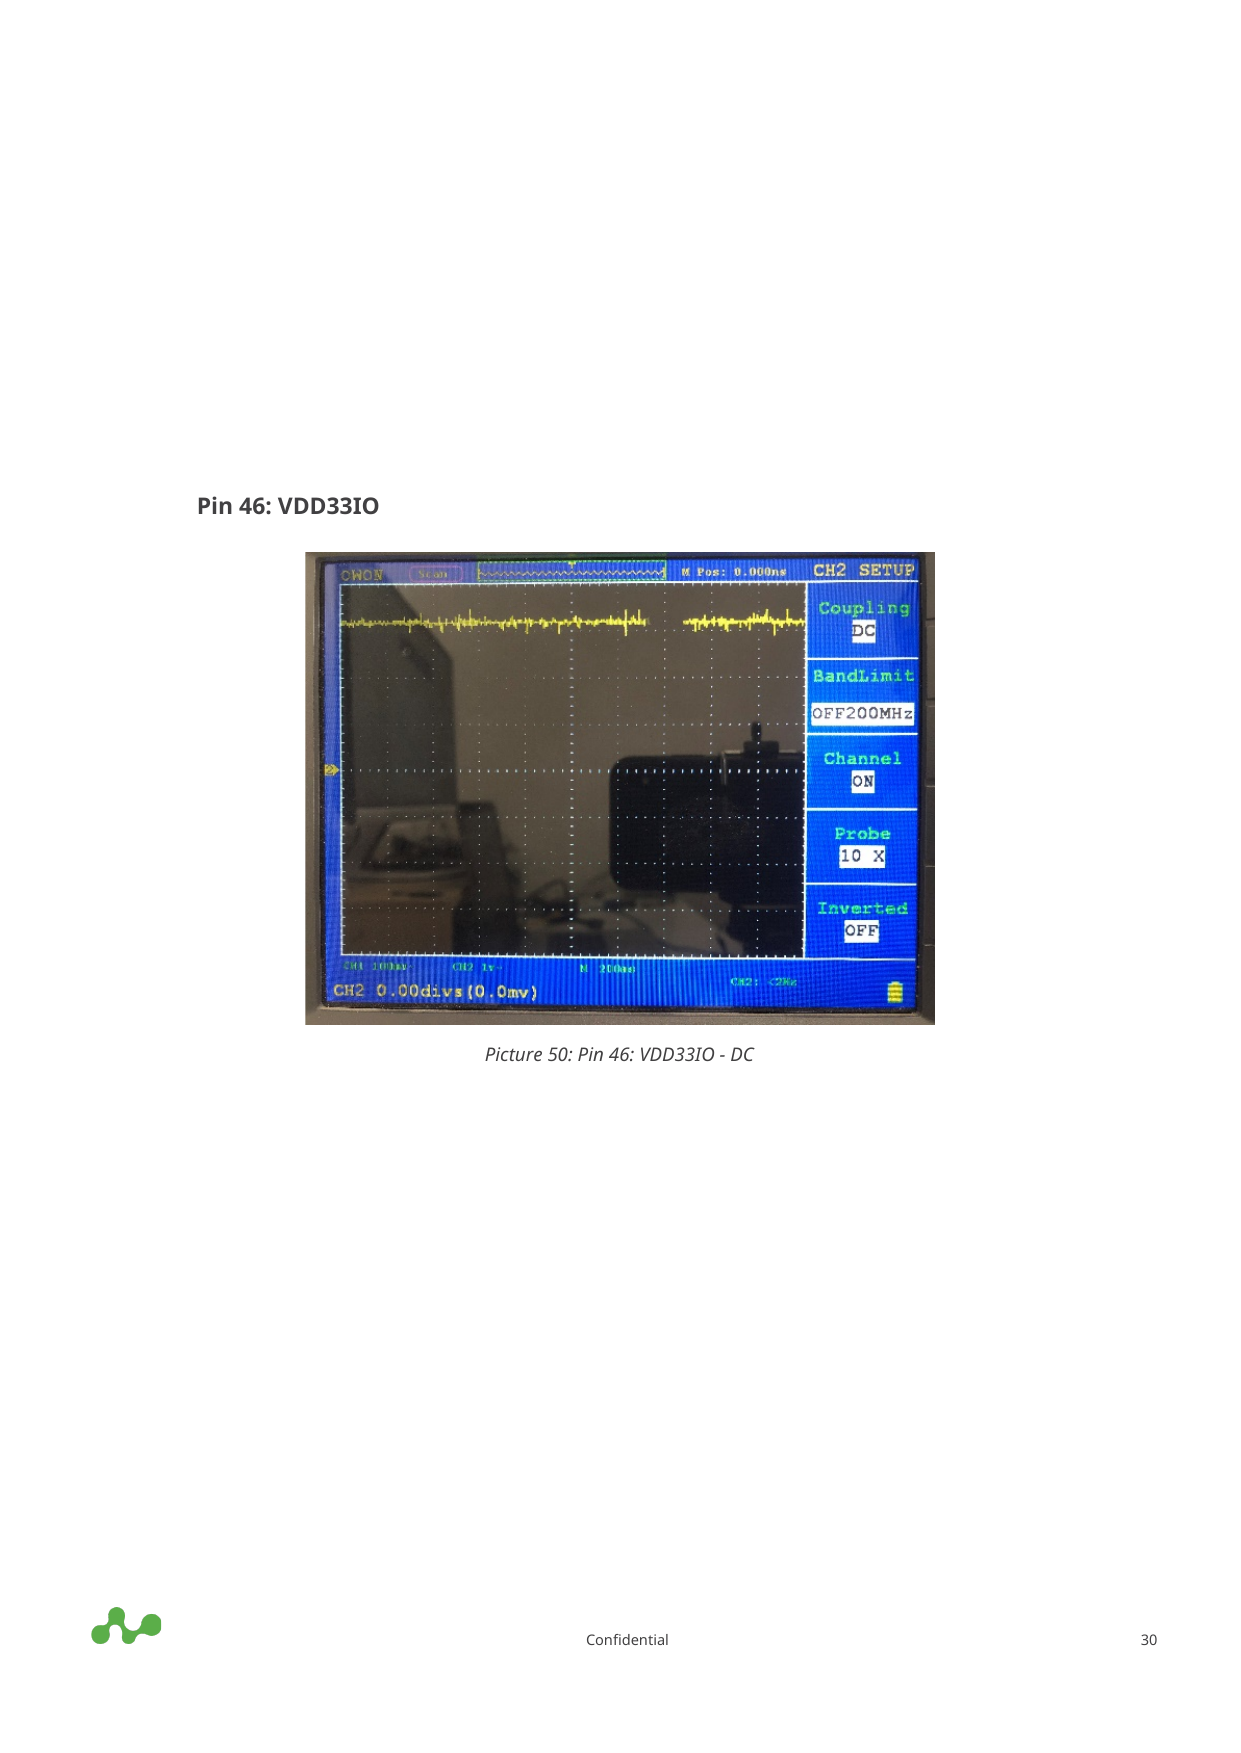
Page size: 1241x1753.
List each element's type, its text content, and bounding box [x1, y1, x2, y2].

text Pin 46: VDD33IO [197, 490, 1043, 521]
picture [305, 552, 935, 1025]
